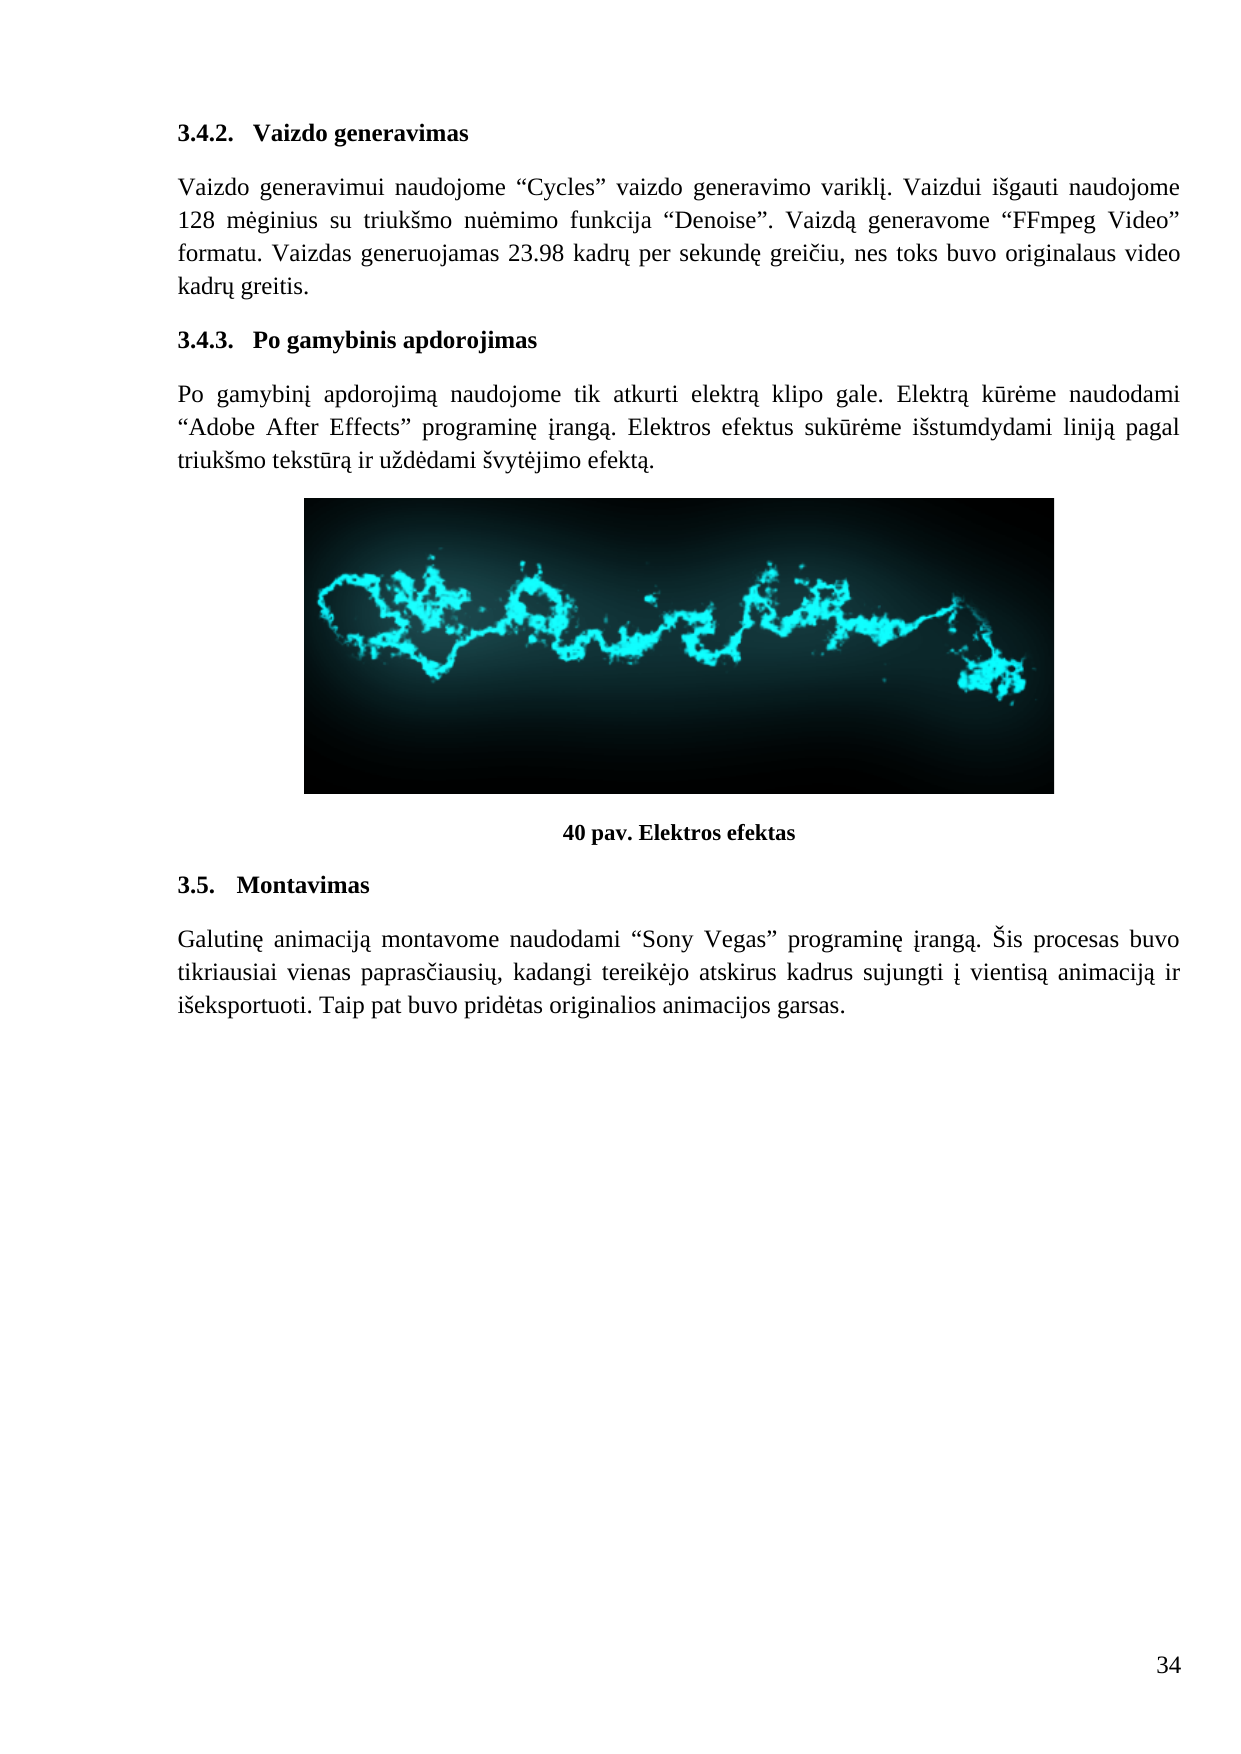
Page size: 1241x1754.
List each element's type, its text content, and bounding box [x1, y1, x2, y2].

text 40 pav. Elektros efektas [177, 819, 1181, 845]
text Po gamybinį apdorojimą naudojome tik atkurti elektrą klipo gale. Elektrą kūrėme naudodami “Adobe After Effects” programinę įrangą. Elektros efektus sukūrėme išstumdydami liniją pagal triukšmo tekstūrą ir uždėdami švytėjimo efektą. [177, 379, 1181, 473]
picture [304, 498, 1055, 794]
subtitle Montavimas [177, 870, 1181, 899]
subtitle Vaizdo generavimas [177, 118, 1181, 147]
text Vaizdo generavimui naudojome “Cycles” vaizdo generavimo variklį. Vaizdui išgauti naudojome 128 mėginius su triukšmo nuėmimo funkcija “Denoise”. Vaizdą generavome “FFmpeg Video” formatu. Vaizdas generuojamas 23.98 kadrų per sekundę greičiu, nes toks buvo originalaus video kadrų greitis. [177, 172, 1181, 300]
subtitle Po gamybinis apdorojimas [177, 325, 1181, 354]
text Galutinę animaciją montavome naudodami “Sony Vegas” programinę įrangą. Šis procesas buvo tikriausiai vienas paprasčiausių, kadangi tereikėjo atskirus kadrus sujungti į vientisą animaciją ir išeksportuoti. Taip pat buvo pridėtas originalios animacijos garsas. [177, 924, 1181, 1019]
